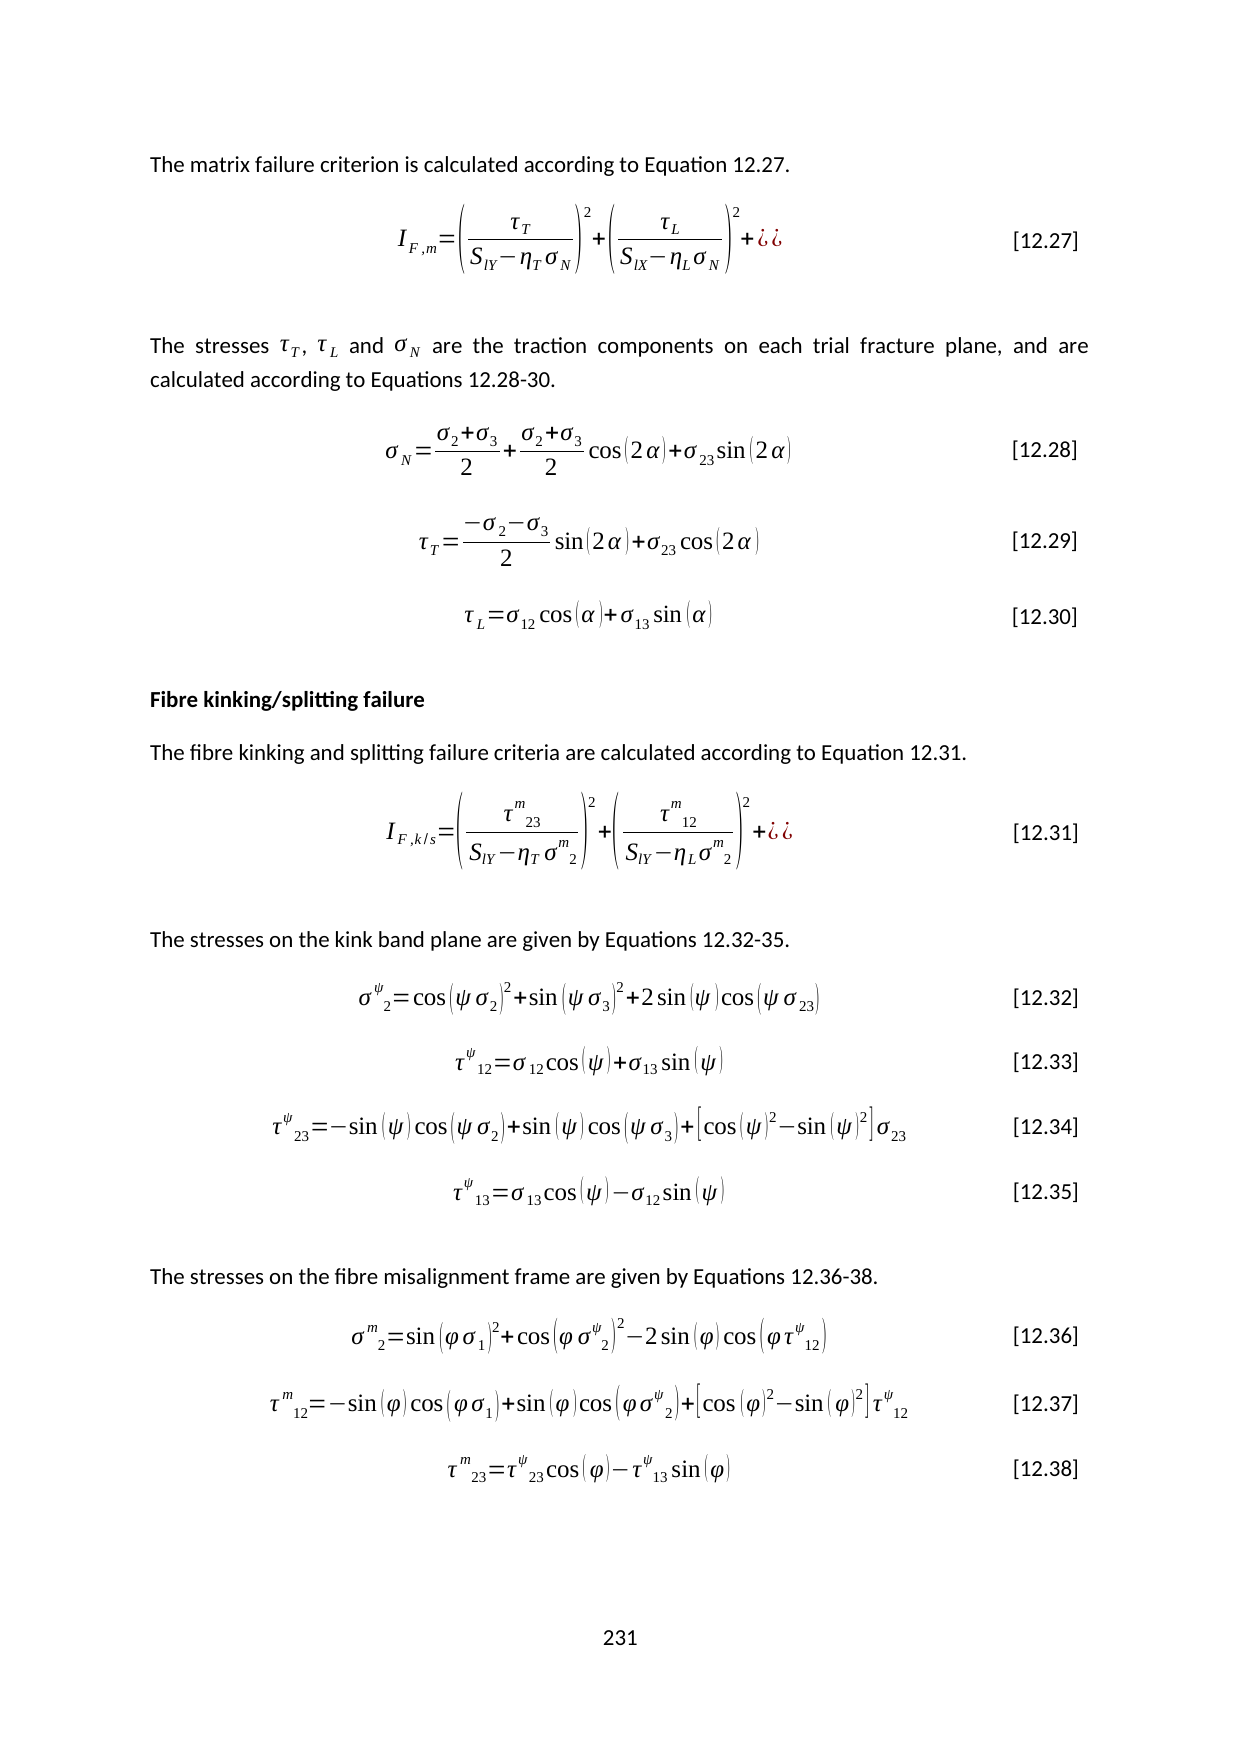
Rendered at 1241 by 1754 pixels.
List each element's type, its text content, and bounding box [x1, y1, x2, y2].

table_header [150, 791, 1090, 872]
text The fibre kinking and splitting failure criteria are calculated according to Equation 12.31. [150, 738, 1090, 766]
text The stresses , and are the traction components on each trial fracture plane, and are calculated according to Equations 12.28-30. [150, 329, 1090, 393]
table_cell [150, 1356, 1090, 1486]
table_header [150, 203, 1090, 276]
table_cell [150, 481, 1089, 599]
text Fibre kinking/splitting failure [150, 685, 1090, 713]
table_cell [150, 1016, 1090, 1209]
text The stresses on the kink band plane are given by Equations 12.32-35. [150, 925, 1090, 953]
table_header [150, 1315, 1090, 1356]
text The stresses on the fibre misalignment frame are given by Equations 12.36-38. [150, 1262, 1090, 1290]
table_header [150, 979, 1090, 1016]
text The matrix failure criterion is calculated according to Equation 12.27. [150, 150, 1090, 178]
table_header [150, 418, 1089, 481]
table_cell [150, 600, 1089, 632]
